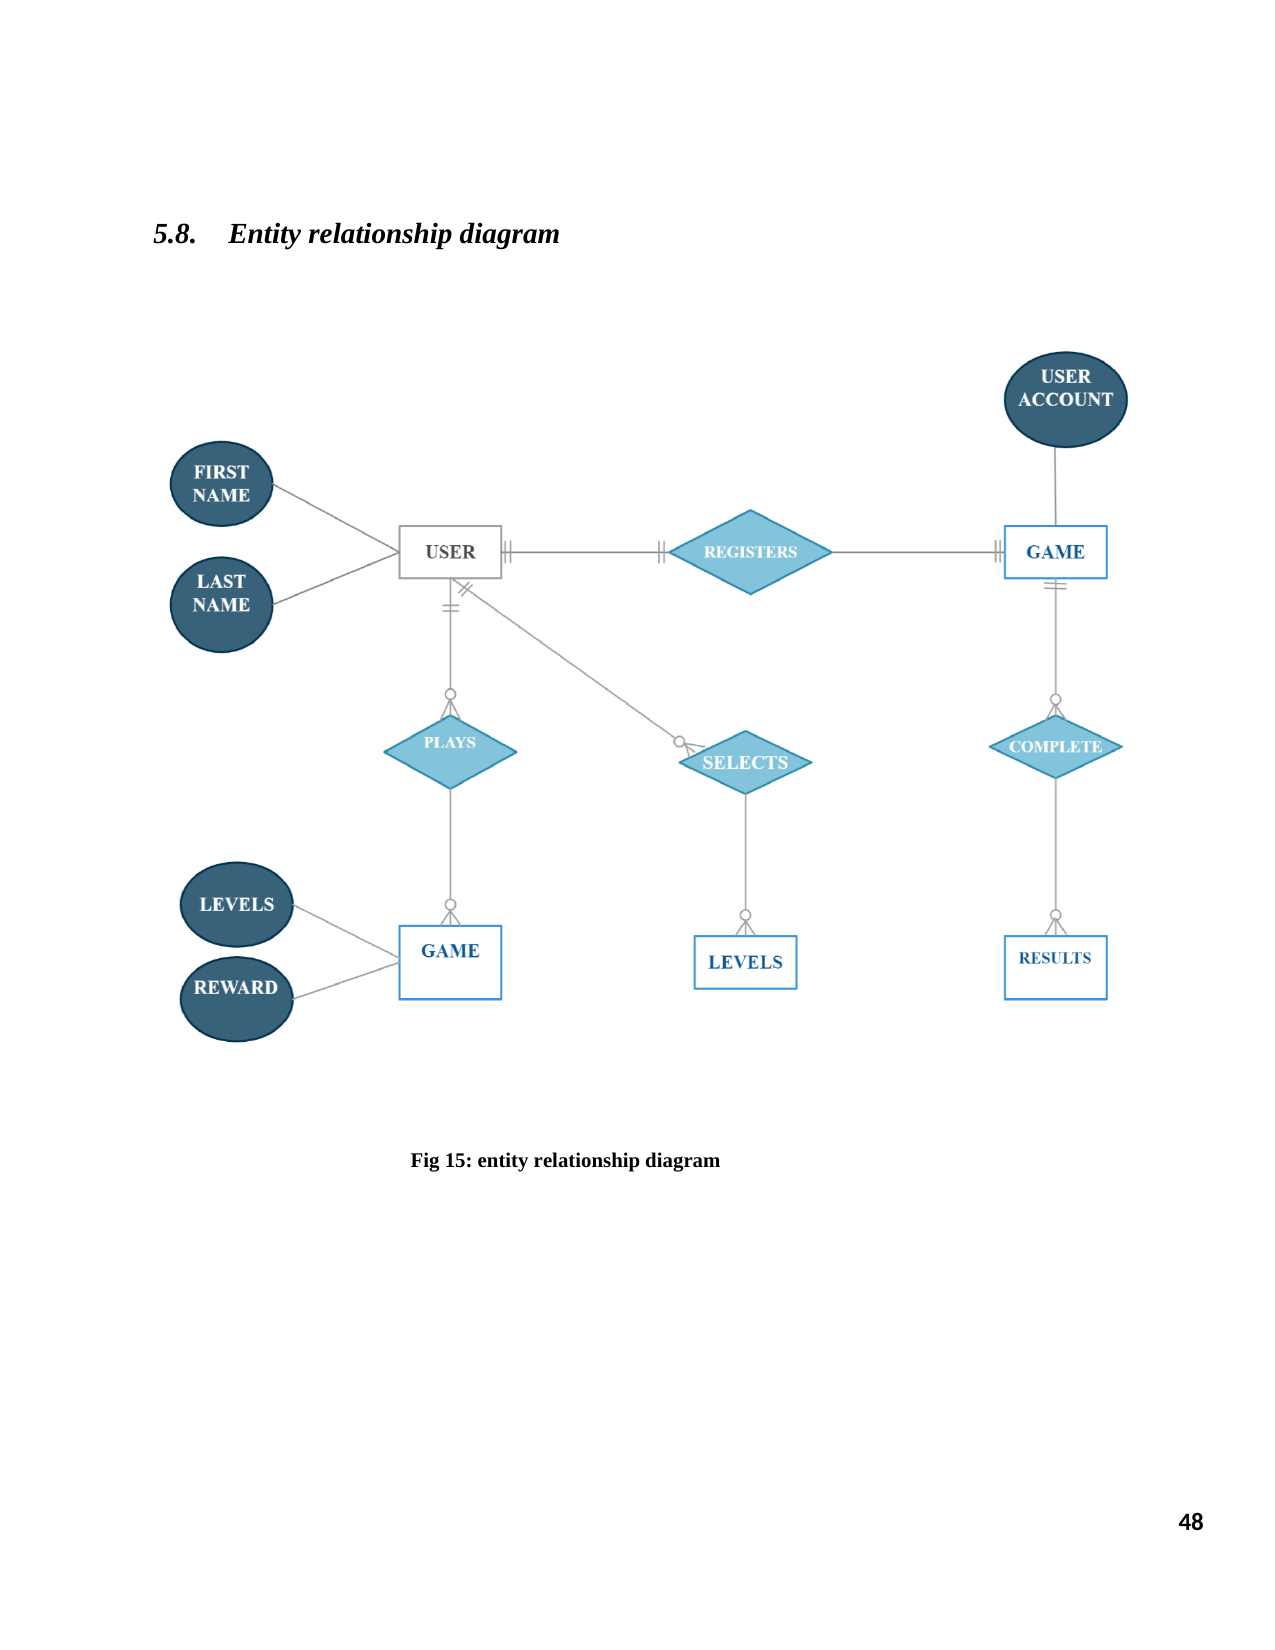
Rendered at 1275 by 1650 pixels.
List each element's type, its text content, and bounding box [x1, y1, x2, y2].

picture [150, 331, 1147, 1062]
subtitle Entity relationship diagram [153, 216, 1275, 249]
text Fig 15: entity relationship diagram [87, 1148, 1275, 1172]
